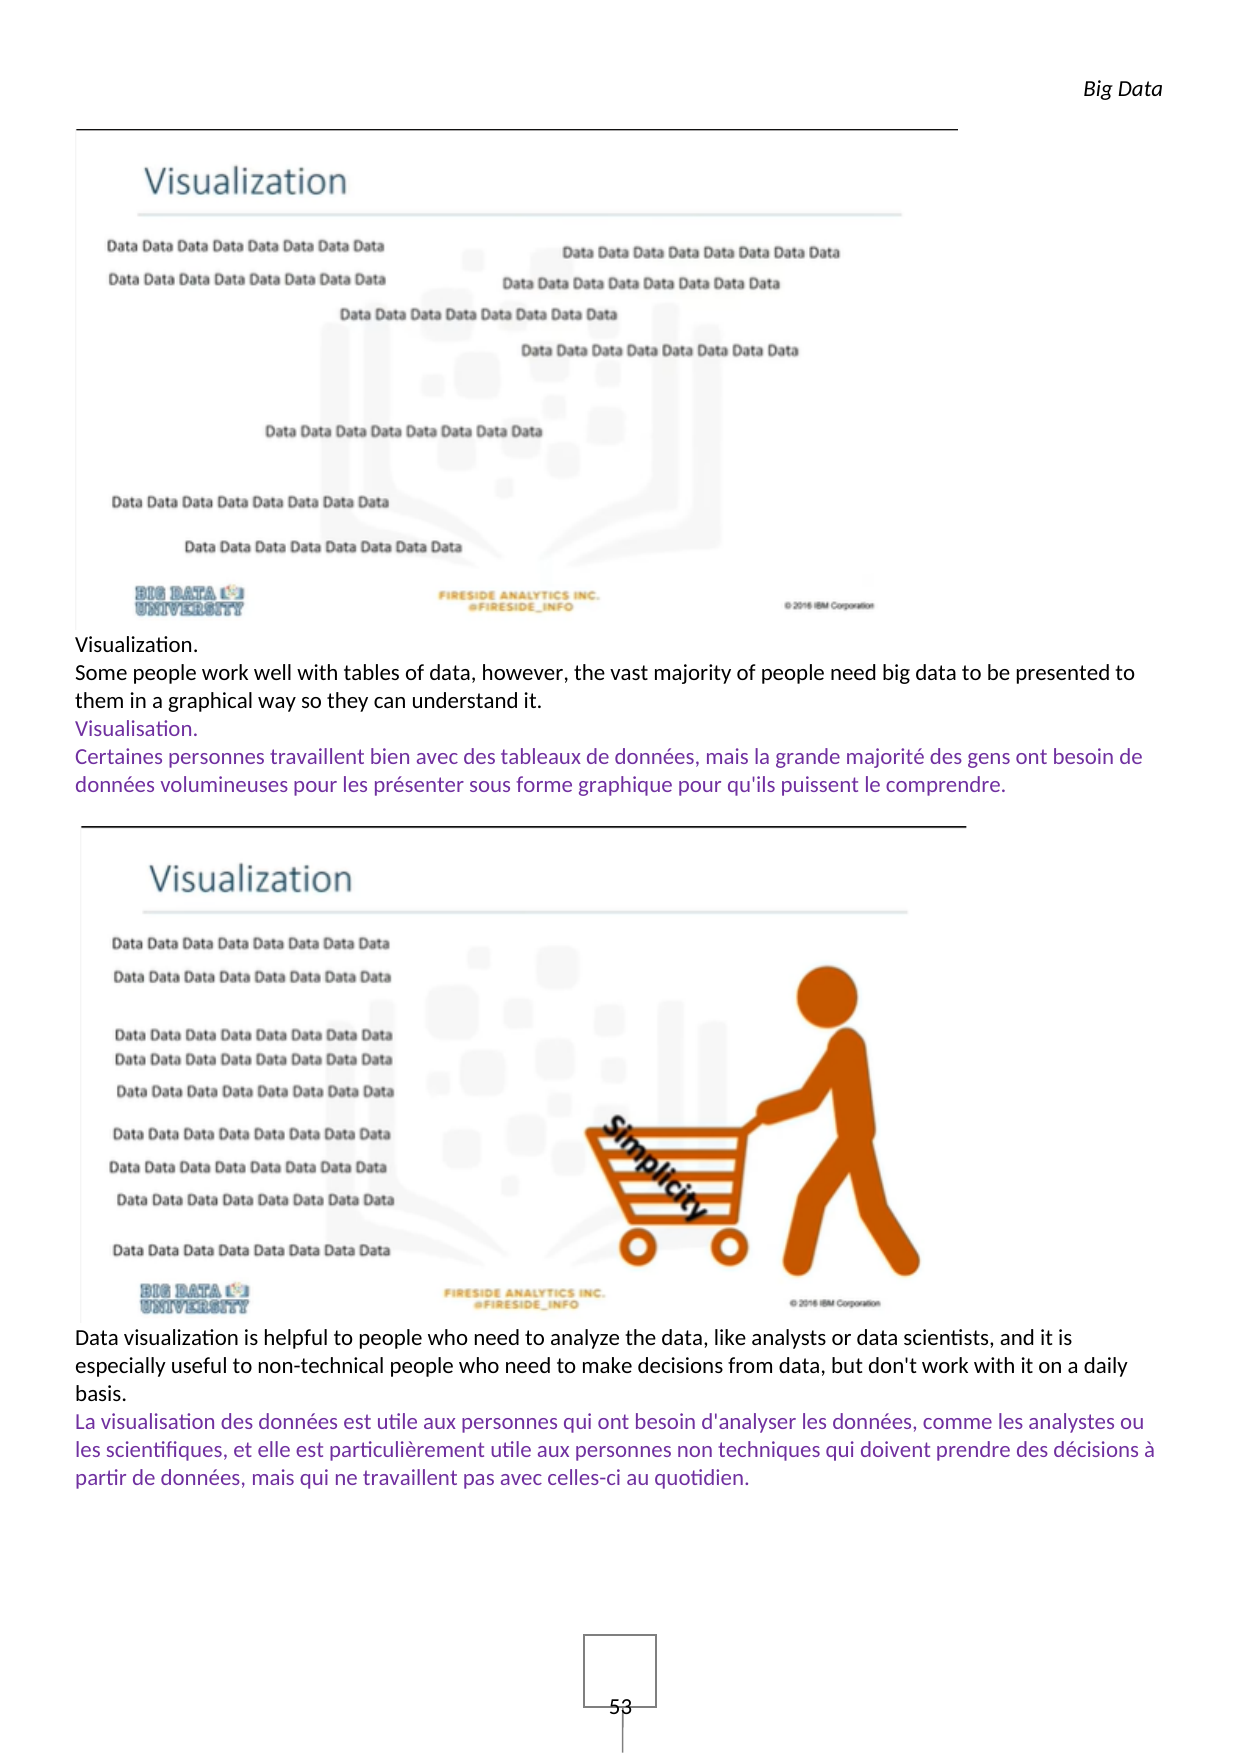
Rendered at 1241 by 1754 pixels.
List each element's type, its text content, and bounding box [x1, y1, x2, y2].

text Visualisation. [75, 714, 1165, 742]
picture [80, 826, 967, 1323]
text Certaines personnes travaillent bien avec des tableaux de données, mais la grande majorité des gens ont besoin de données volumineuses pour les présenter sous forme graphique pour qu'ils puissent le comprendre. [75, 742, 1165, 798]
picture [75, 129, 958, 630]
text La visualisation des données est utile aux personnes qui ont besoin d'analyser les données, comme les analystes ou les scientifiques, et elle est particulièrement utile aux personnes non techniques qui doivent prendre des décisions à partir de données, mais qui ne travaillent pas avec celles-ci au quotidien. [75, 1407, 1165, 1491]
text Some people work well with tables of data, however, the vast majority of people need big data to be presented to them in a graphical way so they can understand it. [75, 658, 1165, 714]
text Data visualization is helpful to people who need to analyze the data, like analysts or data scientists, and it is especially useful to non-technical people who need to make decisions from data, but don't work with it on a daily basis. [75, 1323, 1165, 1407]
text Visualization. [75, 630, 1165, 658]
